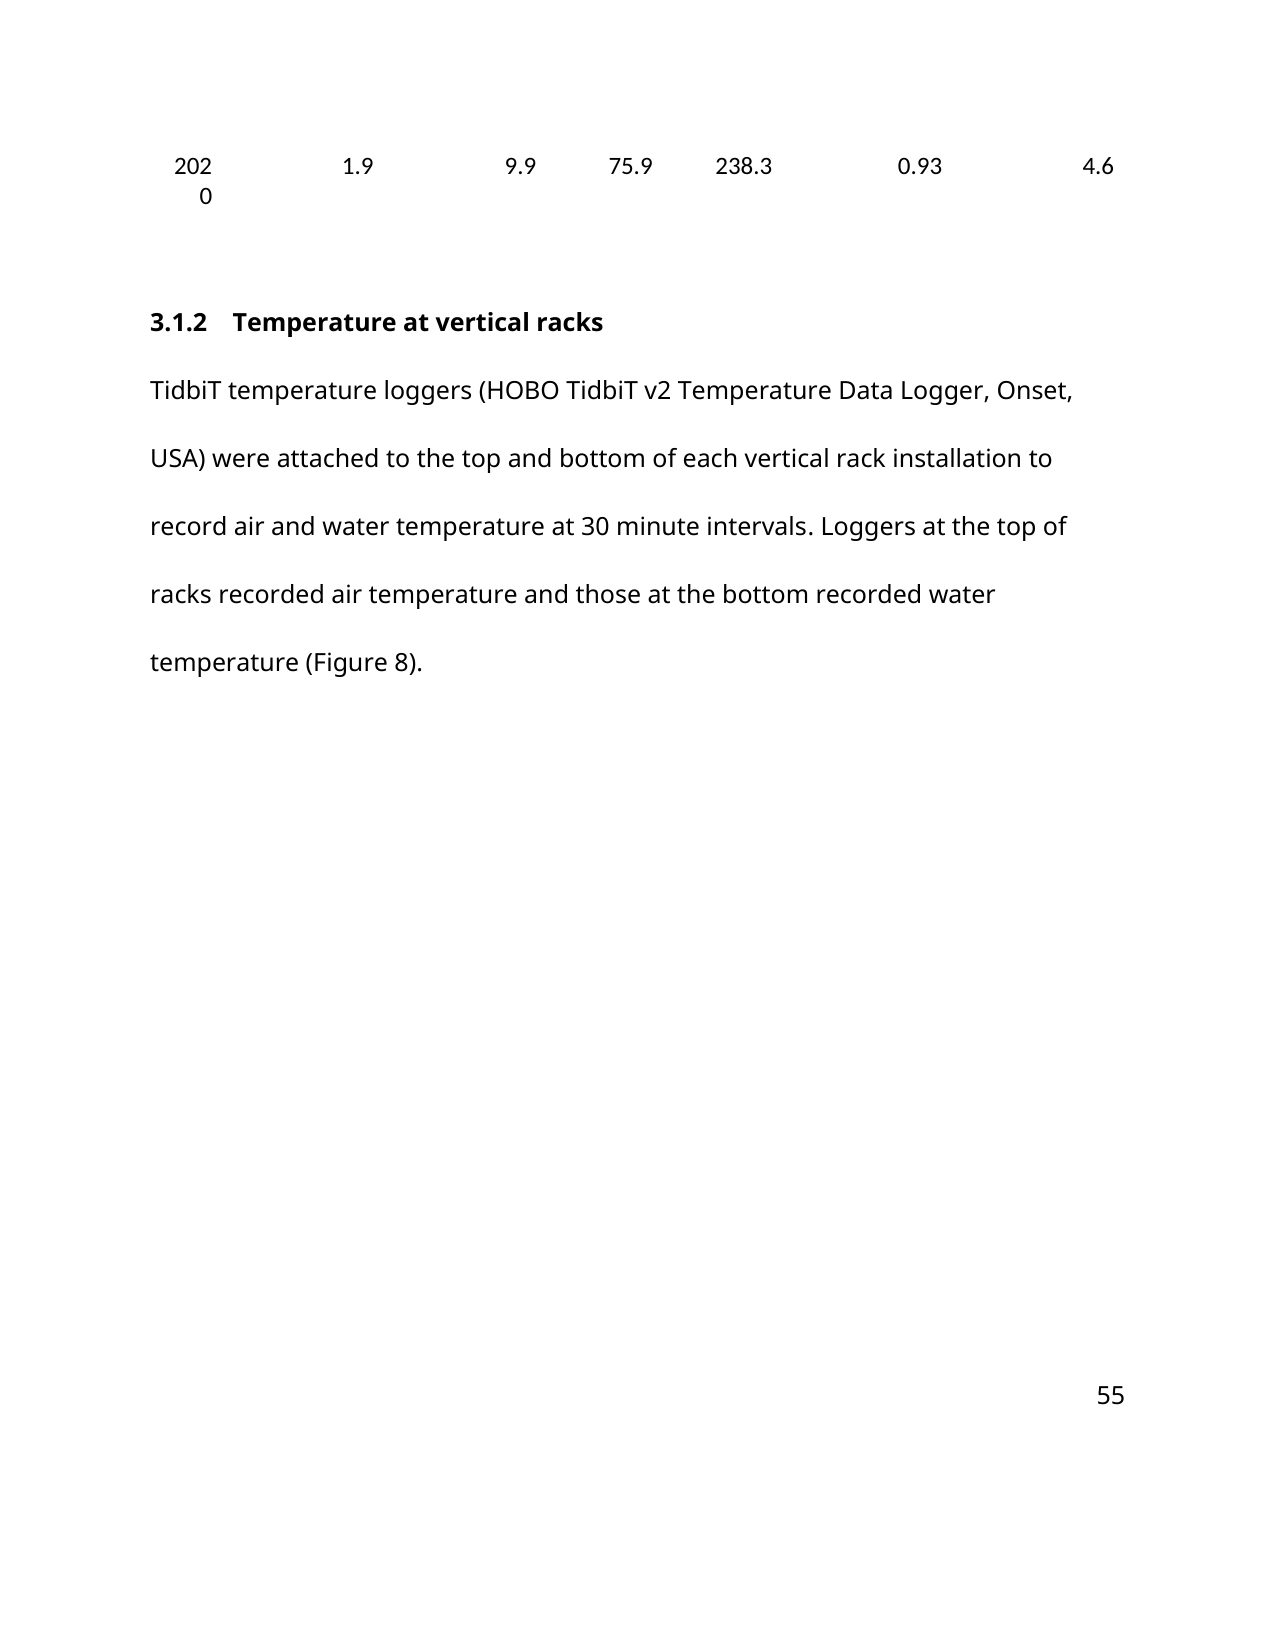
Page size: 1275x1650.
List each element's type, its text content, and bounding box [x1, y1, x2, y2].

text TidbiT temperature loggers (HOBO TidbiT v2 Temperature Data Logger, Onset, USA) were attached to the top and bottom of each vertical rack installation to record air and water temperature at 30 minute intervals. Loggers at the top of racks recorded air temperature and those at the bottom recorded water temperature (Figure 8). [150, 372, 1125, 679]
table_cell 9.9 [384, 150, 547, 211]
subtitle Temperature at vertical racks [150, 304, 1125, 338]
table_cell 2020 [150, 150, 223, 211]
table_cell 4.6 [953, 150, 1125, 211]
table_cell 75.9 [547, 150, 664, 211]
table_cell 1.9 [223, 150, 384, 211]
table_cell 238.3 [664, 150, 783, 211]
table_cell 0.93 [783, 150, 953, 211]
